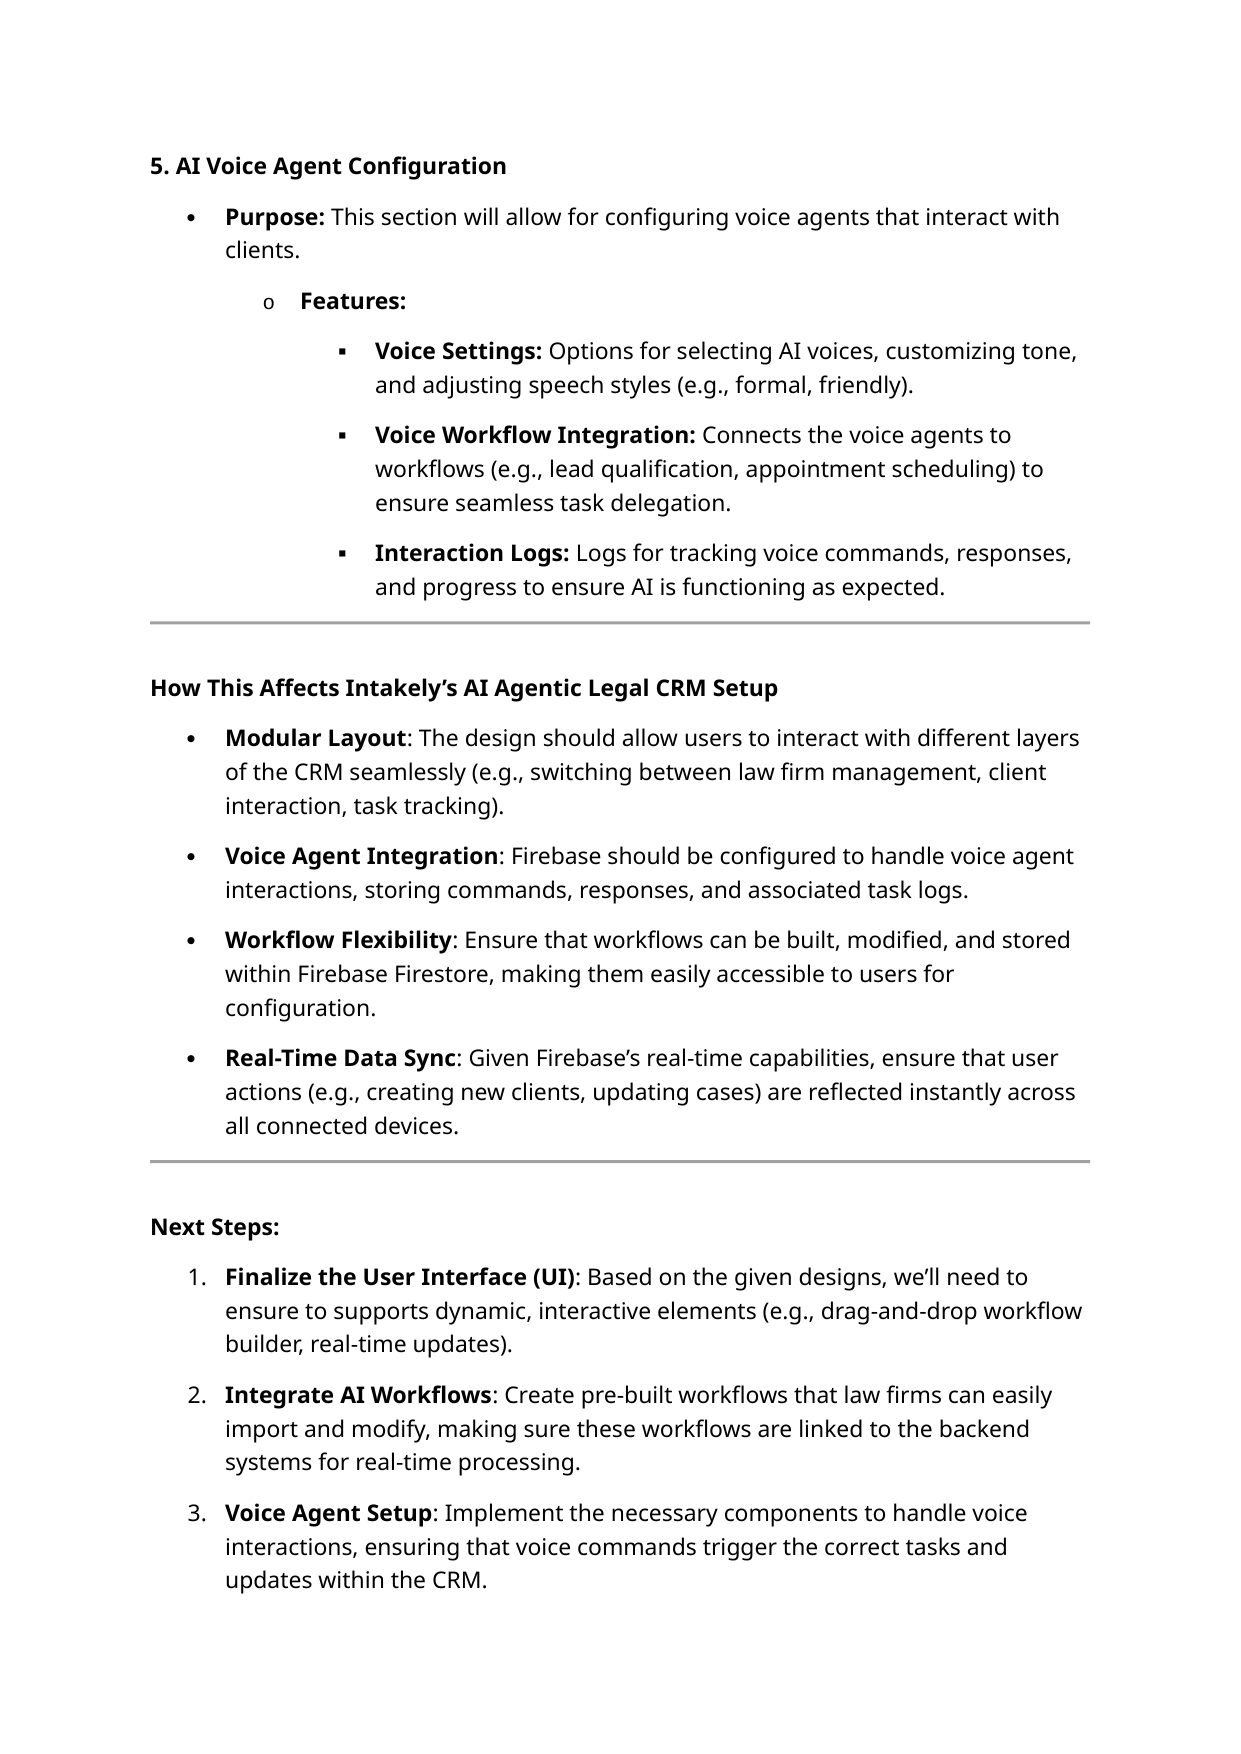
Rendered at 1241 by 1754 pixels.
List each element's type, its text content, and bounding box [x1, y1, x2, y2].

list Features: [262, 284, 1090, 316]
list Voice Settings: Options for selecting AI voices, customizing tone, and adjusting speech styles (e.g., formal, friendly). [337, 335, 1090, 400]
text Next Steps: [150, 1210, 1090, 1242]
list Modular Layout: The design should allow users to interact with different layers of the CRM seamlessly (e.g., switching between law firm management, client interaction, task tracking). [187, 722, 1090, 821]
list Integrate AI Workflows: Create pre-built workflows that law firms can easily import and modify, making sure these workflows are linked to the backend systems for real-time processing. [187, 1379, 1090, 1477]
list Interaction Logs: Logs for tracking voice commands, responses, and progress to ensure AI is functioning as expected. [337, 537, 1090, 602]
list Purpose: This section will allow for configuring voice agents that interact with clients. [187, 200, 1090, 265]
list Voice Agent Integration: Firebase should be configured to handle voice agent interactions, storing commands, responses, and associated task logs. [187, 840, 1090, 905]
list Real-Time Data Sync: Given Firebase’s real-time capabilities, ensure that user actions (e.g., creating new clients, updating cases) are reflected instantly across all connected devices. [187, 1042, 1090, 1141]
text How This Affects Intakely’s AI Agentic Legal CRM Setup [150, 672, 1090, 703]
text 5. AI Voice Agent Configuration [150, 150, 1090, 181]
list Voice Workflow Integration: Connects the voice agents to workflows (e.g., lead qualification, appointment scheduling) to ensure seamless task delegation. [337, 419, 1090, 518]
list Workflow Flexibility: Ensure that workflows can be built, modified, and stored within Firebase Firestore, making them easily accessible to users for configuration. [187, 924, 1090, 1023]
list Finalize the User Interface (UI): Based on the given designs, we’ll need to ensure to supports dynamic, interactive elements (e.g., drag-and-drop workflow builder, real-time updates). [187, 1261, 1090, 1359]
list Voice Agent Setup: Implement the necessary components to handle voice interactions, ensuring that voice commands trigger the correct tasks and updates within the CRM. [187, 1497, 1090, 1595]
